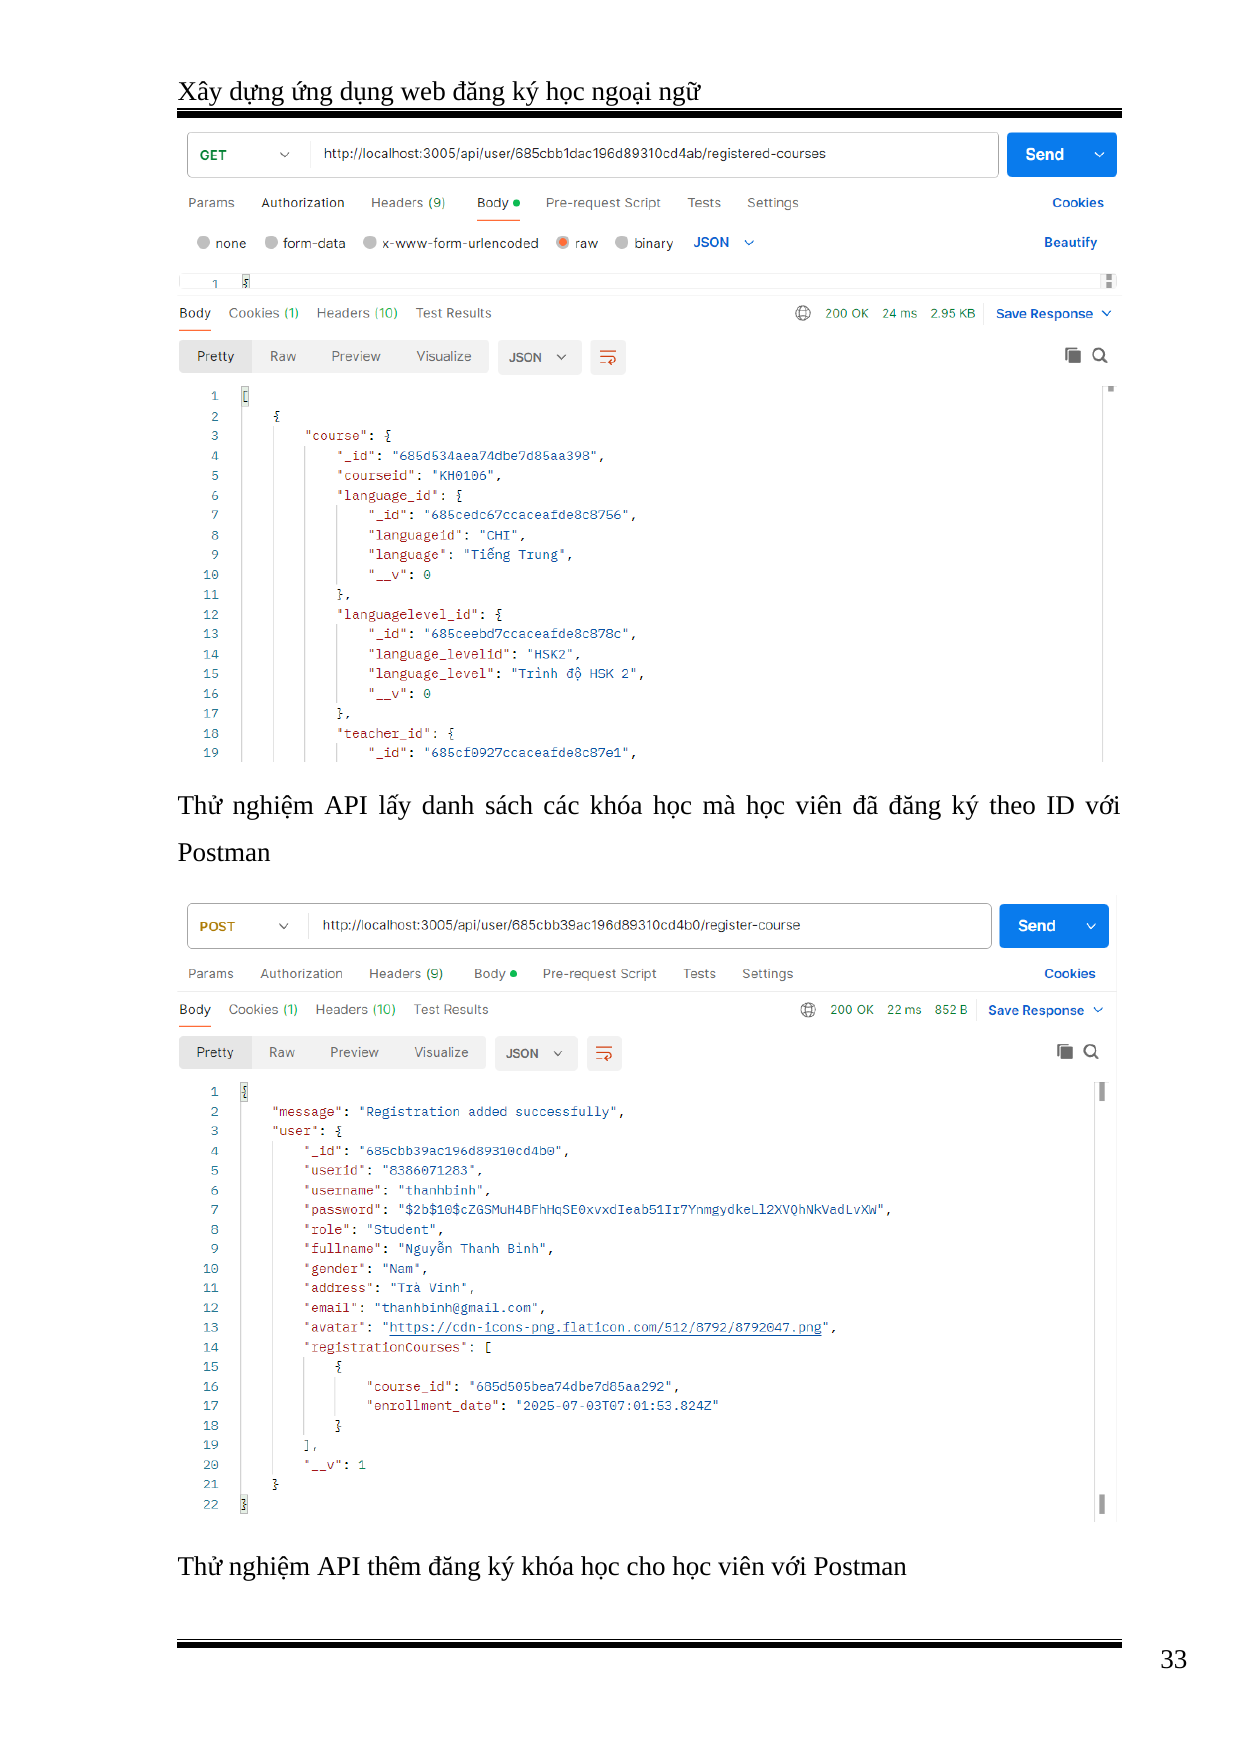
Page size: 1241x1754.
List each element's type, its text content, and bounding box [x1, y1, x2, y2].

text Thử nghiệm API lấy danh sách các khóa học mà học viên đã đăng ký theo ID với Postman [177, 789, 1122, 867]
text Thử nghiệm API thêm đăng ký khóa học cho học viên với Postman [177, 1550, 1122, 1581]
picture [177, 118, 1123, 762]
picture [177, 895, 1123, 1522]
